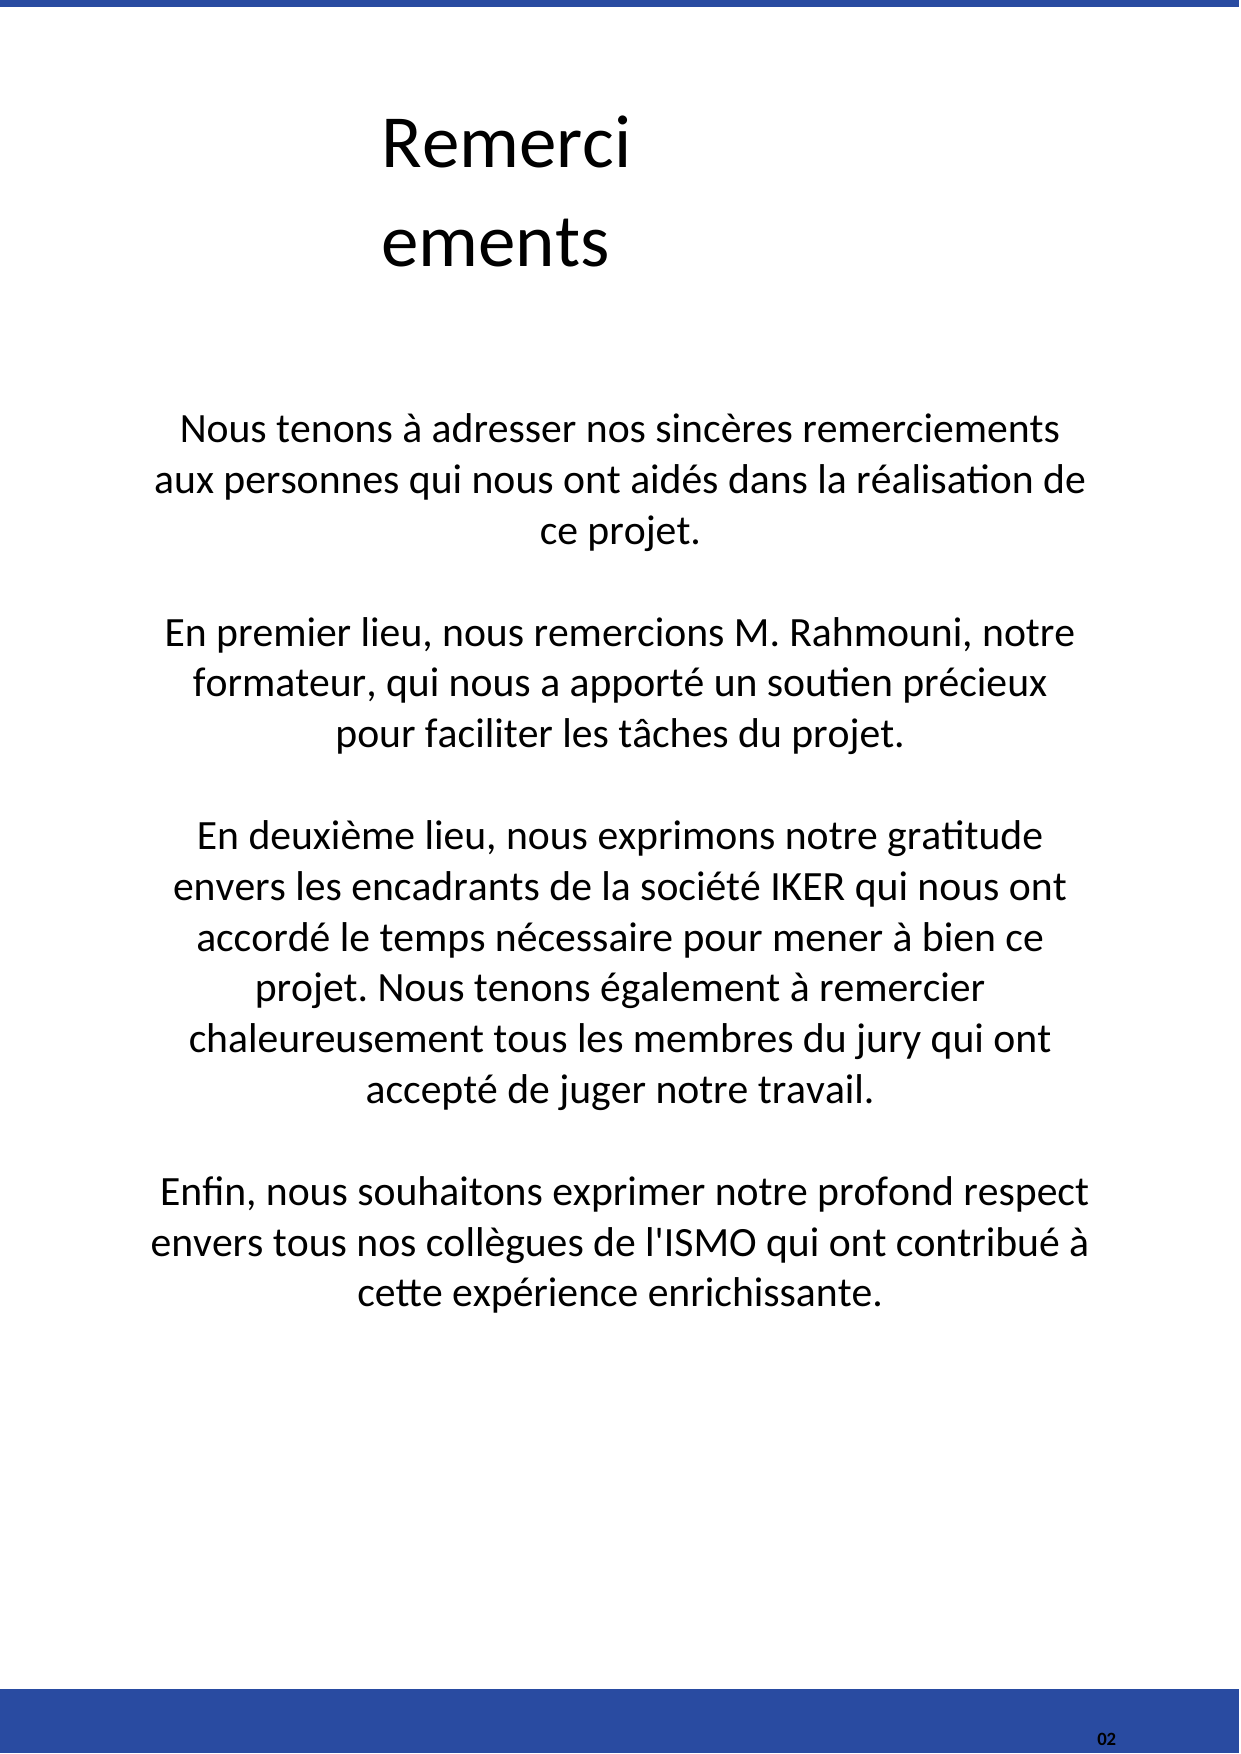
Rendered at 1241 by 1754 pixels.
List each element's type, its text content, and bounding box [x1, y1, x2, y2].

text Enfin, nous souhaitons exprimer notre profond respect [150, 1165, 1090, 1216]
text envers tous nos collègues de l'ISMO qui ont contribué à cette expérience enrichissante. [150, 1216, 1090, 1317]
text En deuxième lieu, nous exprimons notre gratitude envers les encadrants de la société IKER qui nous ont accordé le temps nécessaire pour mener à bien ce projet. Nous tenons également à remercier chaleureusement tous les membres du jury qui ont accepté de juger notre travail. [150, 809, 1090, 1114]
text Nous tenons à adresser nos sincères remerciements aux personnes qui nous ont aidés dans la réalisation de ce projet. [150, 402, 1090, 555]
text En premier lieu, nous remercions M. Rahmouni, notre formateur, qui nous a apporté un soutien précieux pour faciliter les tâches du projet. [150, 606, 1090, 758]
